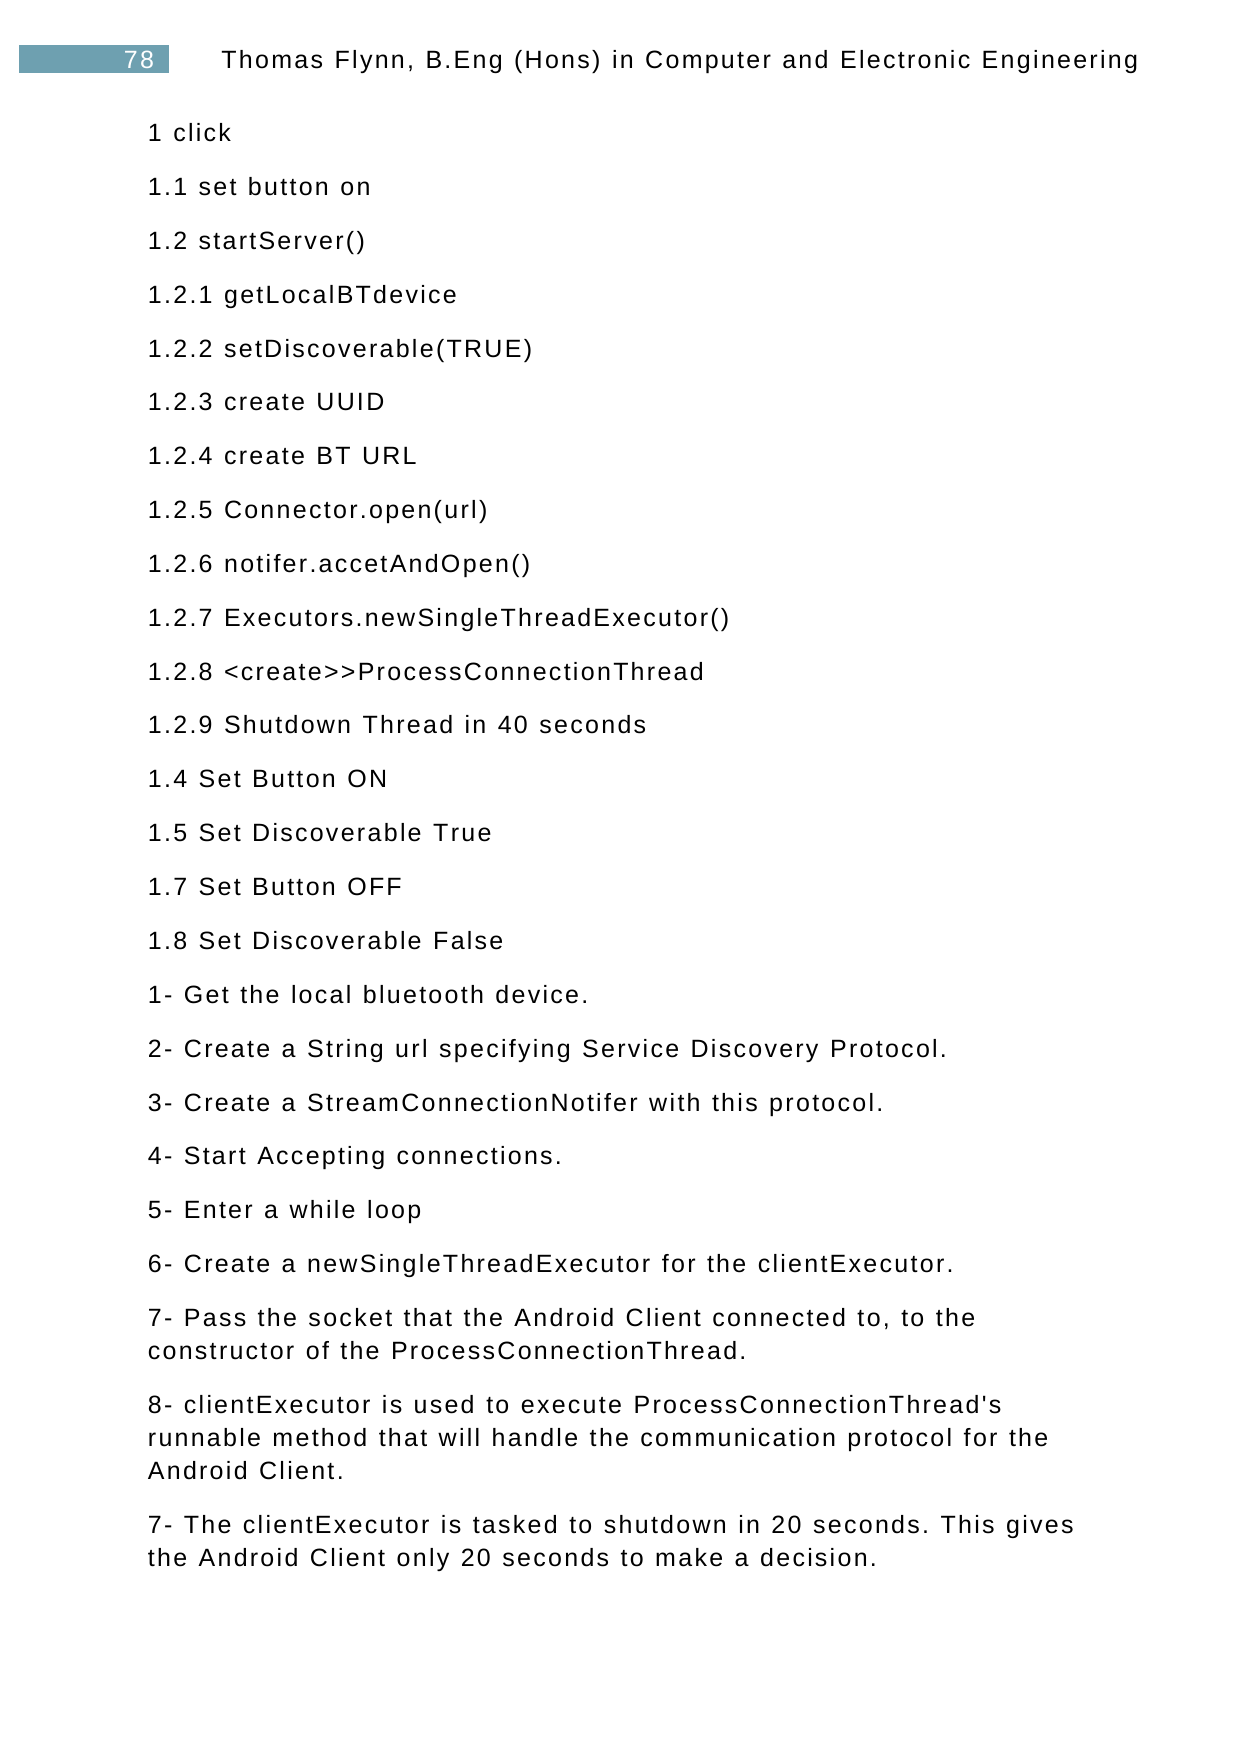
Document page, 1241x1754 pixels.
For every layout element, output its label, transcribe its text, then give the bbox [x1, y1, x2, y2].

text 1.2.6 notifer.accetAndOpen() [148, 549, 1122, 578]
text 7- The clientExecutor is tasked to shutdown in 20 seconds. This gives the Android Client only 20 seconds to make a decision. [148, 1510, 1122, 1571]
text 7- Pass the socket that the Android Client connected to, to the constructor of the ProcessConnectionThread. [148, 1303, 1122, 1365]
text 1.2.3 create UUID [148, 387, 1122, 416]
text 1.2.2 setDiscoverable(TRUE) [148, 333, 1122, 362]
text 3- Create a StreamConnectionNotifer with this protocol. [148, 1087, 1122, 1116]
text 1- Get the local bluetooth device. [148, 980, 1122, 1008]
text 8- clientExecutor is used to execute ProcessConnectionThread's runnable method that will handle the communication protocol for the Android Client. [148, 1390, 1122, 1484]
text 4- Start Accepting connections. [148, 1141, 1122, 1170]
text 1.8 Set Discoverable False [148, 926, 1122, 955]
text 1.2.8 <create>>ProcessConnectionThread [148, 657, 1122, 685]
text 1.2.9 Shutdown Thread in 40 seconds [148, 711, 1122, 739]
text 1.2.7 Executors.newSingleThreadExecutor() [148, 603, 1122, 632]
text 1.7 Set Button OFF [148, 872, 1122, 901]
text 6- Create a newSingleThreadExecutor for the clientExecutor. [148, 1249, 1122, 1278]
text 2- Create a String url specifying Service Discovery Protocol. [148, 1034, 1122, 1062]
text 1 click [148, 118, 1122, 147]
text 1.2.1 getLocalBTdevice [148, 280, 1122, 308]
text 1.1 set button on [148, 172, 1122, 201]
text 1.4 Set Button ON [148, 764, 1122, 793]
text 1.2 startServer() [148, 226, 1122, 254]
text 1.5 Set Discoverable True [148, 818, 1122, 847]
text 1.2.5 Connector.open(url) [148, 495, 1122, 524]
text 1.2.4 create BT URL [148, 441, 1122, 470]
text 5- Enter a while loop [148, 1195, 1122, 1224]
